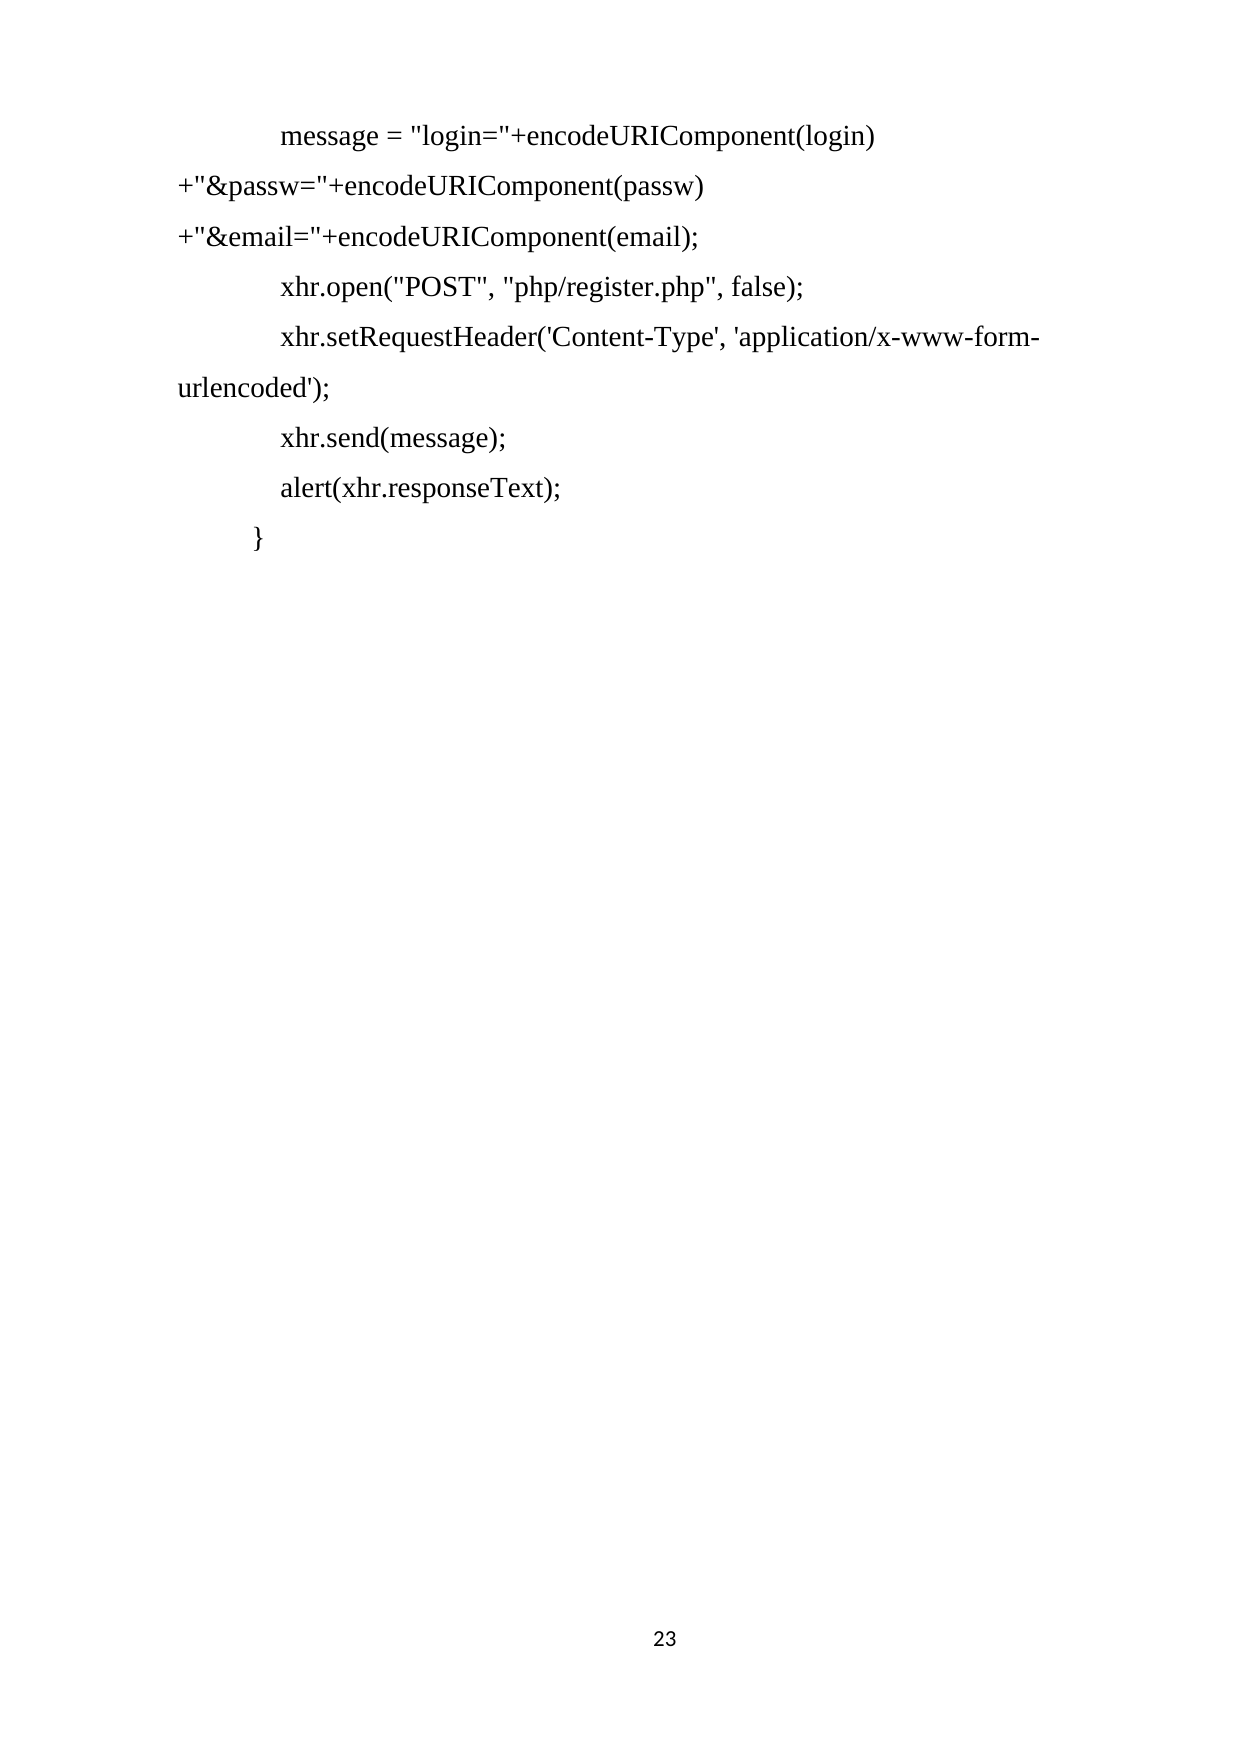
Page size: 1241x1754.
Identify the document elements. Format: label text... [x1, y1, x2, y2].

subtitle alert(xhr.responseText); [177, 470, 1152, 504]
subtitle } [177, 521, 1152, 554]
subtitle xhr.send(message); [177, 420, 1152, 453]
subtitle xhr.open("POST", "php/register.php", false); [177, 269, 1152, 303]
subtitle message = "login="+encodeURIComponent(login)+"&passw="+encodeURIComponent(passw)+"&email="+encodeURIComponent(email); [177, 118, 1152, 252]
subtitle xhr.setRequestHeader('Content-Type', 'application/x-www-form-urlencoded'); [177, 319, 1152, 403]
